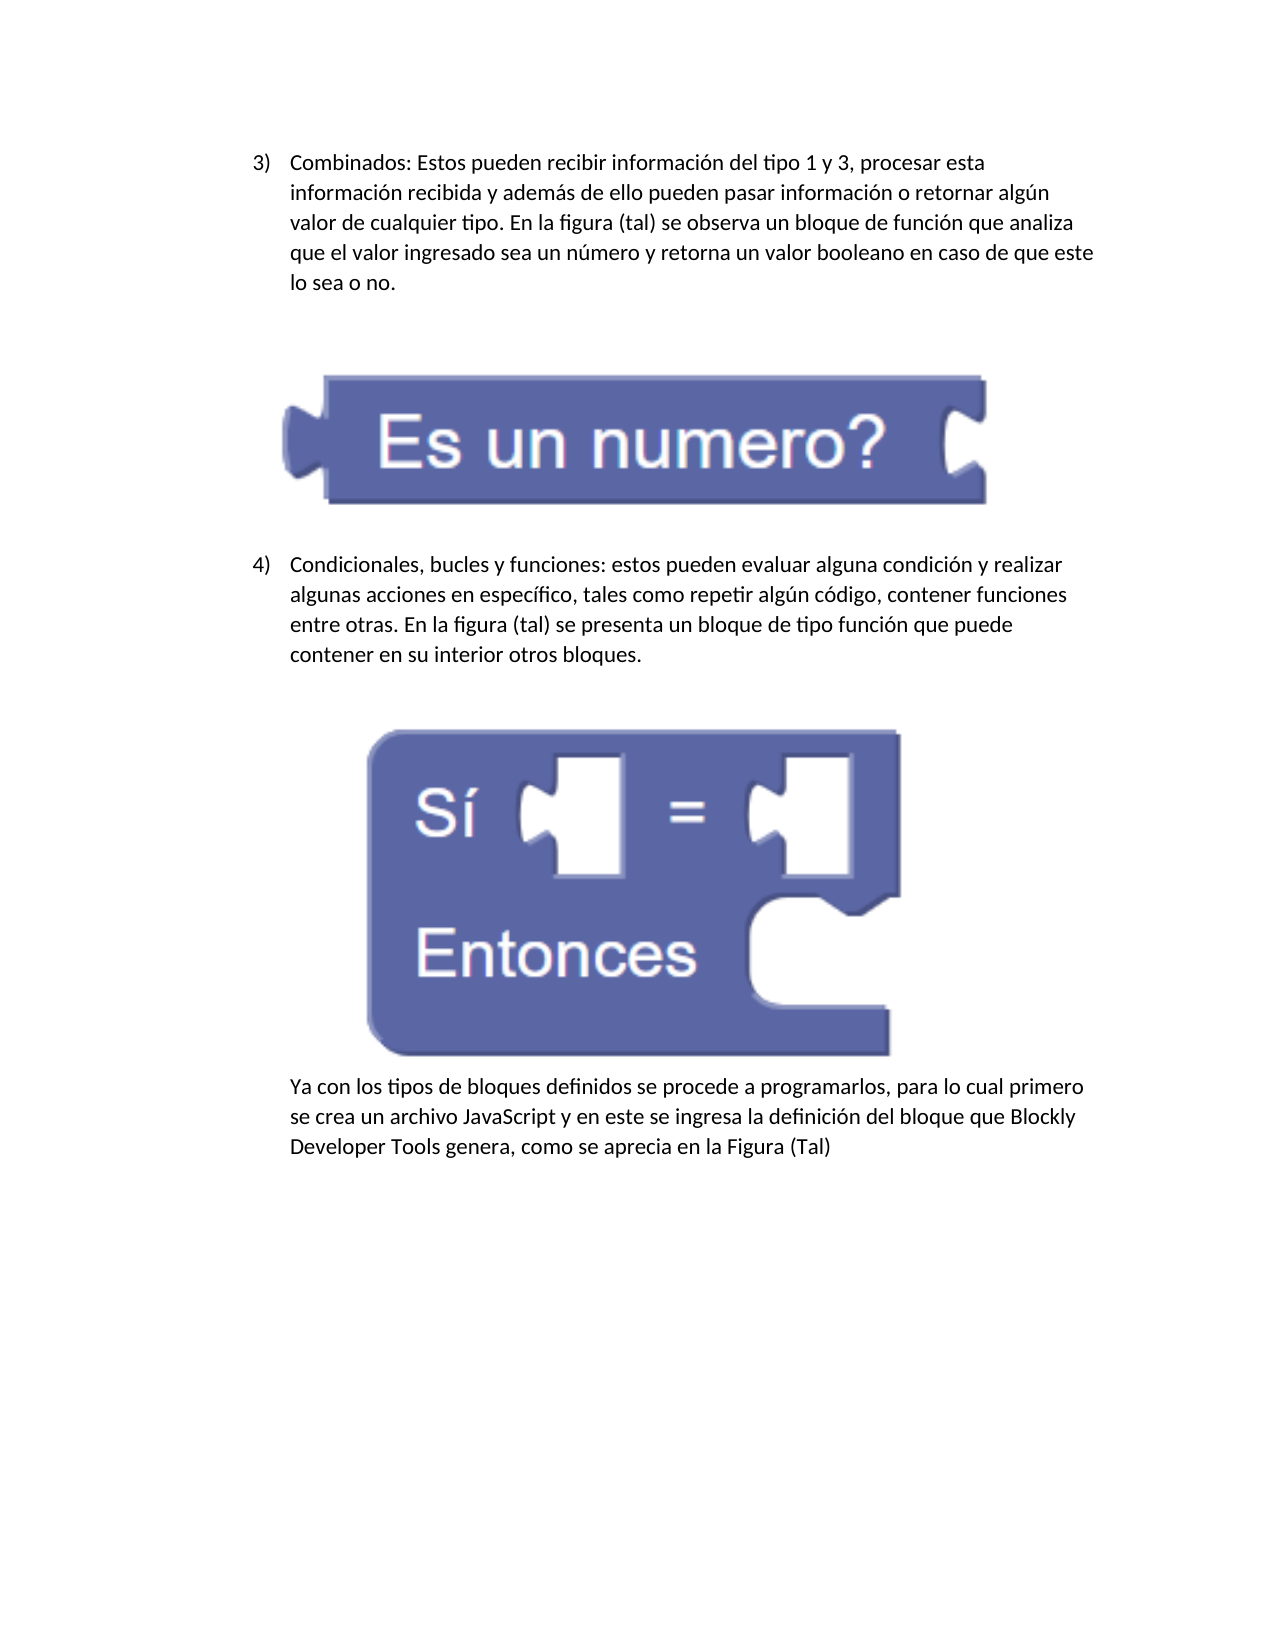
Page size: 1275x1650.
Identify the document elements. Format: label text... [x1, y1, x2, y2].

picture [266, 328, 1009, 546]
list Combinados: Estos pueden recibir información del tipo 1 y 3, procesar esta información recibida y además de ello pueden pasar información o retornar algún valor de cualquier tipo. En la figura (tal) se observa un bloque de función que analiza que el valor ingresado sea un número y retorna un valor booleano en caso de que este lo sea o no. [252, 148, 1098, 296]
picture [346, 706, 929, 1068]
